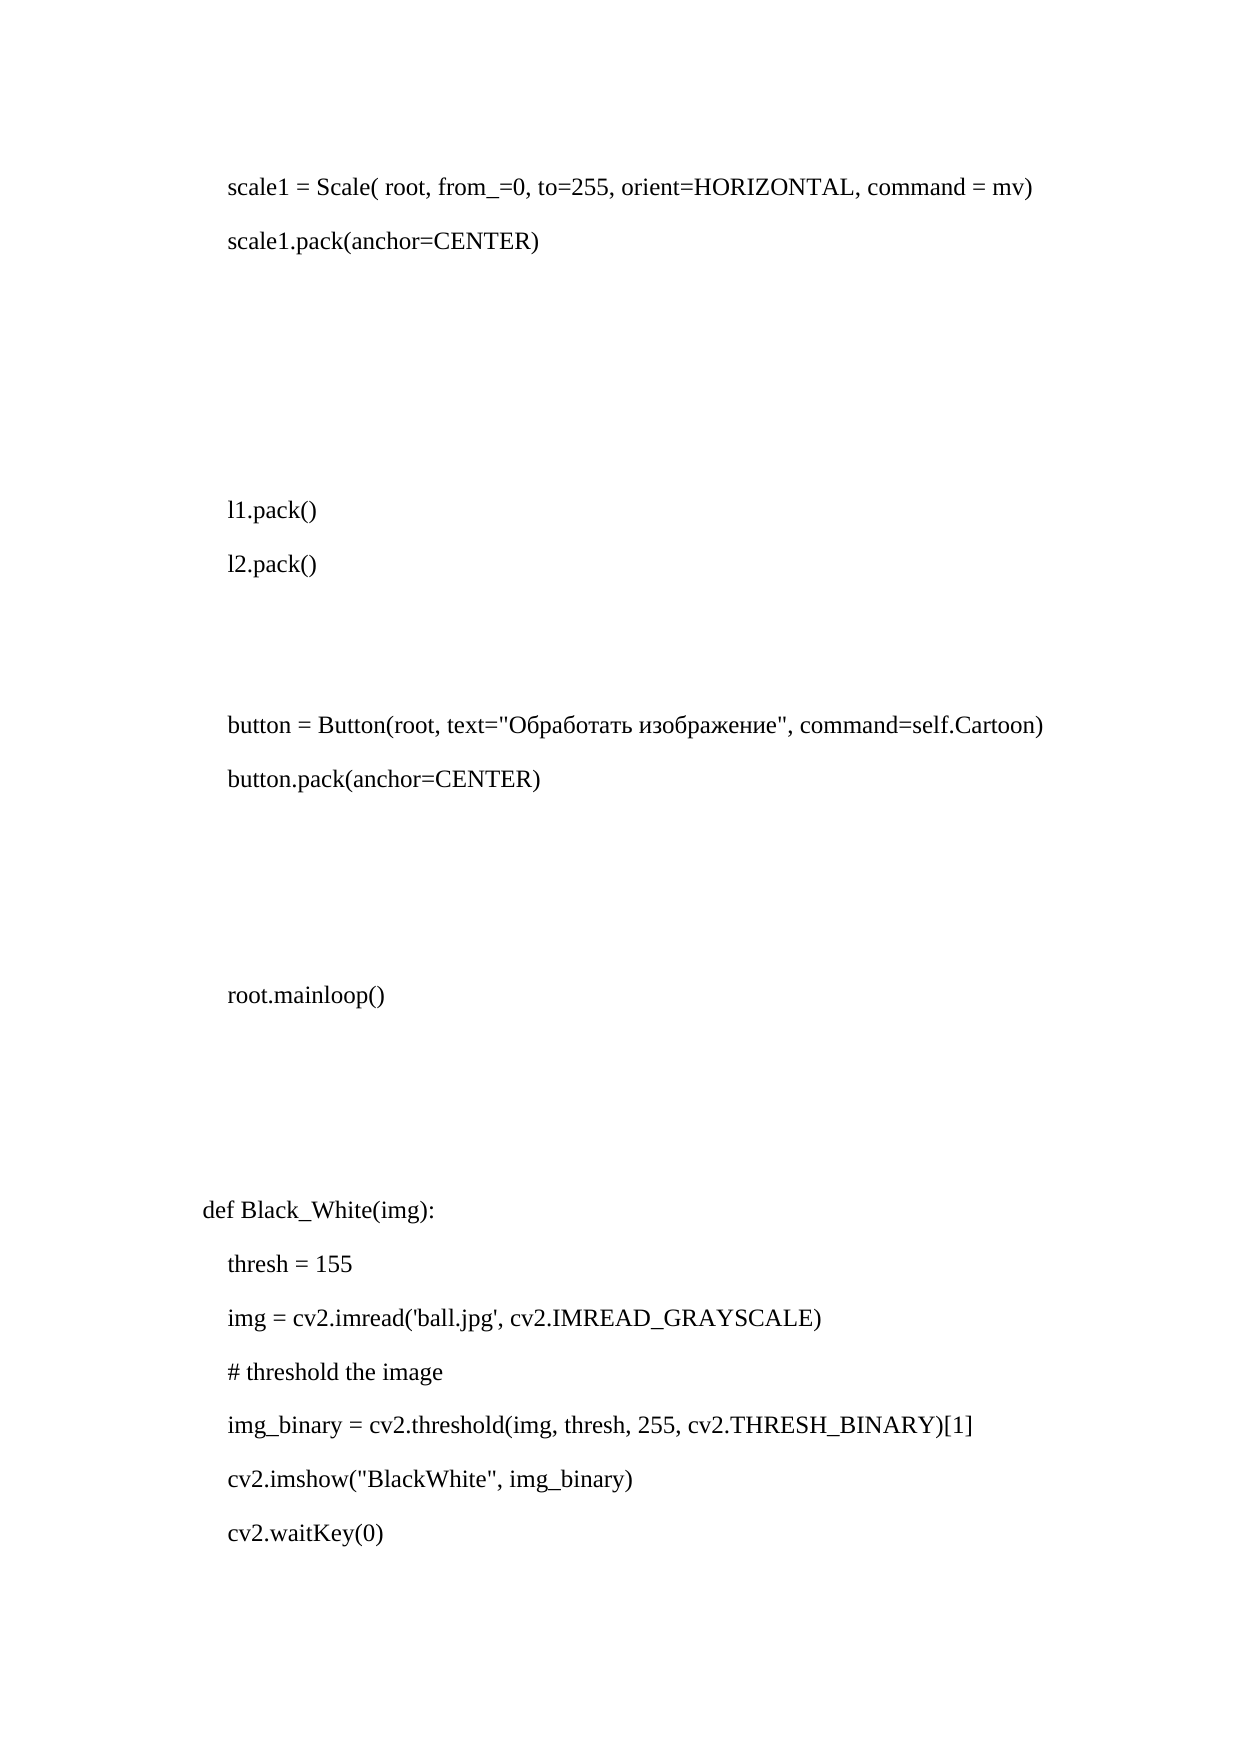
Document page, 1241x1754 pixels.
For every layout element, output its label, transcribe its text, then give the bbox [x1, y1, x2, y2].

text cv2.waitKey(0) [177, 1518, 1152, 1547]
text button = Button(root, text="Обработать изображение", command=self.Cartoon) [177, 711, 1152, 739]
text scale1.pack(anchor=CENTER) [177, 226, 1152, 254]
text # threshold the image [177, 1357, 1152, 1386]
text img_binary = cv2.threshold(img, thresh, 255, cv2.THRESH_BINARY)[1] [177, 1411, 1152, 1439]
text cv2.imshow("BlackWhite", img_binary) [177, 1464, 1152, 1493]
text root.mainloop() [177, 980, 1152, 1008]
text scale1 = Scale( root, from_=0, to=255, orient=HORIZONTAL, command = mv) [177, 172, 1152, 201]
text l2.pack() [177, 549, 1152, 578]
text l1.pack() [177, 495, 1152, 524]
text def Black_White(img): [177, 1195, 1152, 1224]
text button.pack(anchor=CENTER) [177, 764, 1152, 793]
text img = cv2.imread('ball.jpg', cv2.IMREAD_GRAYSCALE) [177, 1303, 1152, 1332]
text thresh = 155 [177, 1249, 1152, 1278]
